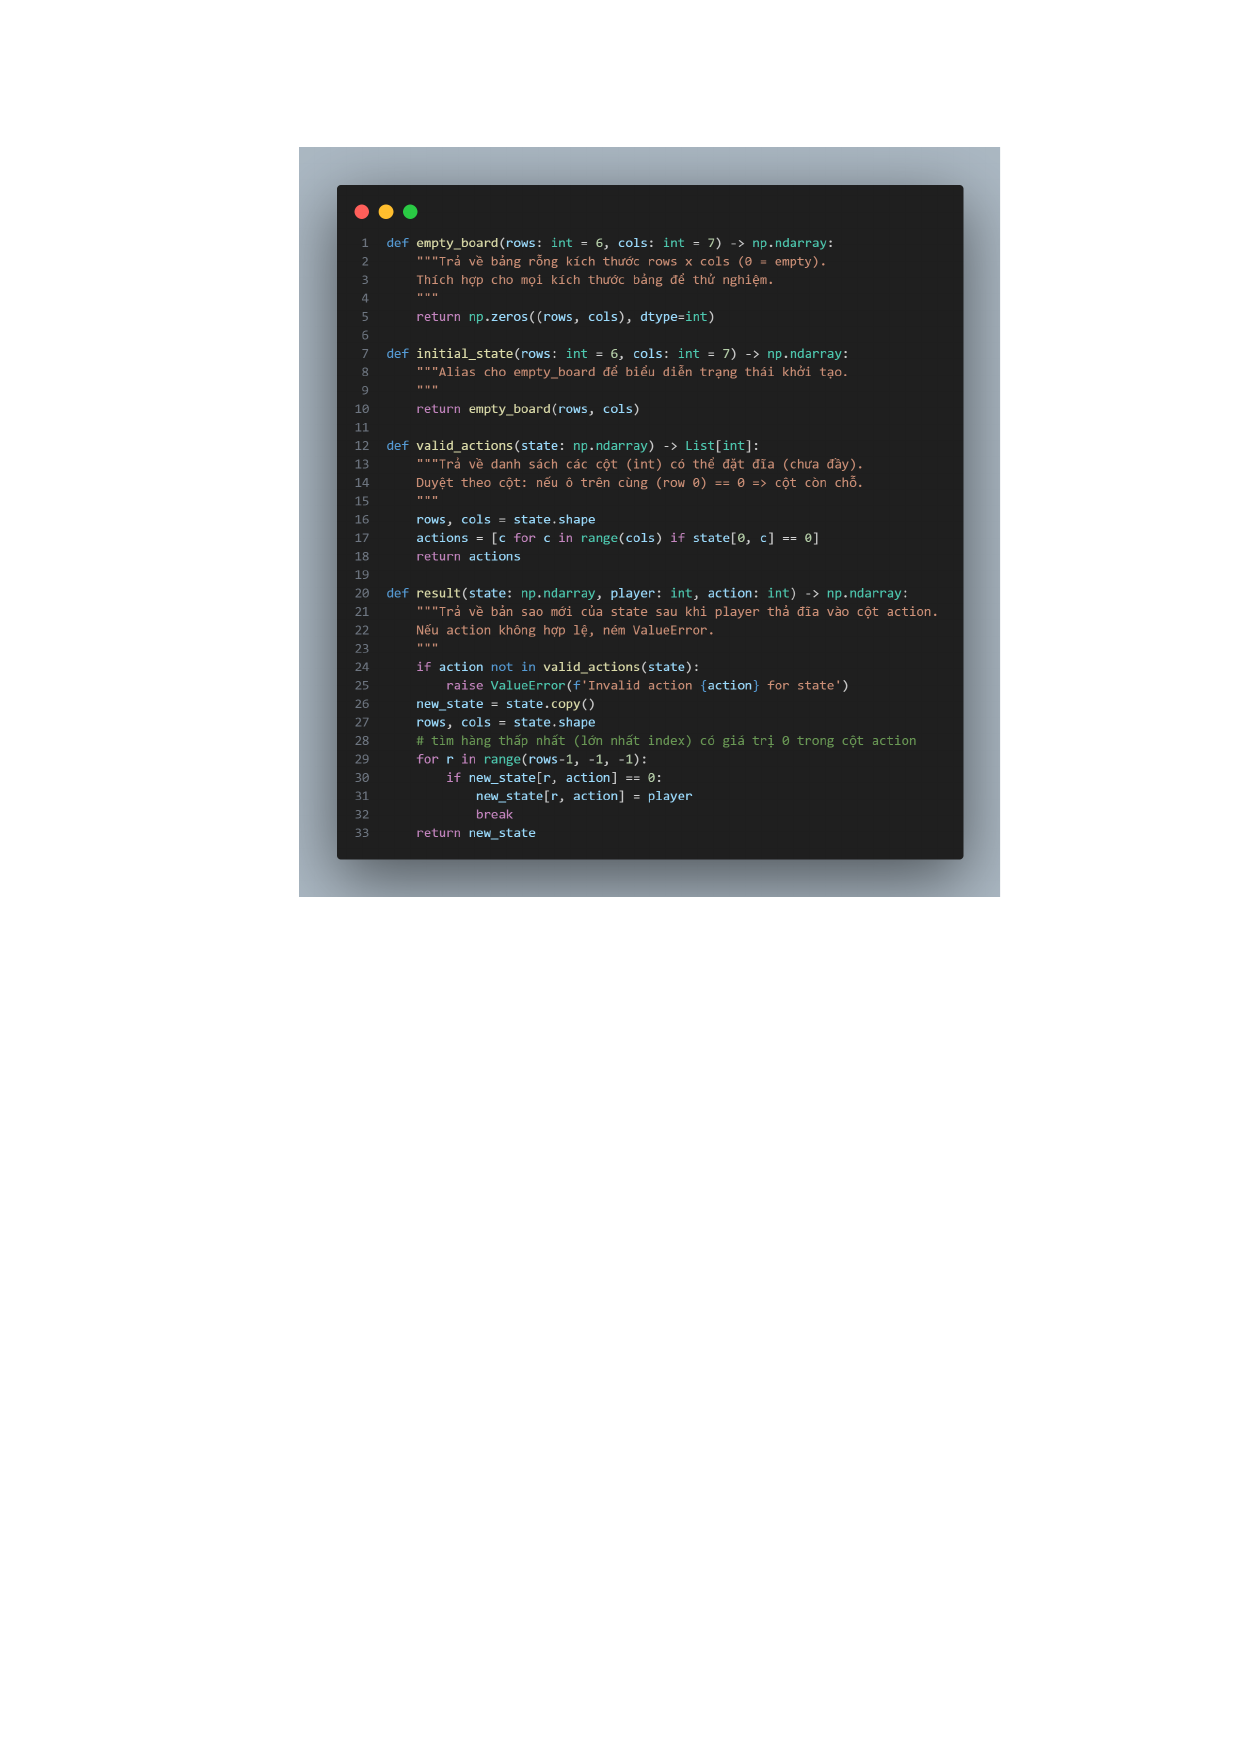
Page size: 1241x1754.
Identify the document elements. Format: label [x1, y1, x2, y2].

picture [299, 147, 1001, 897]
